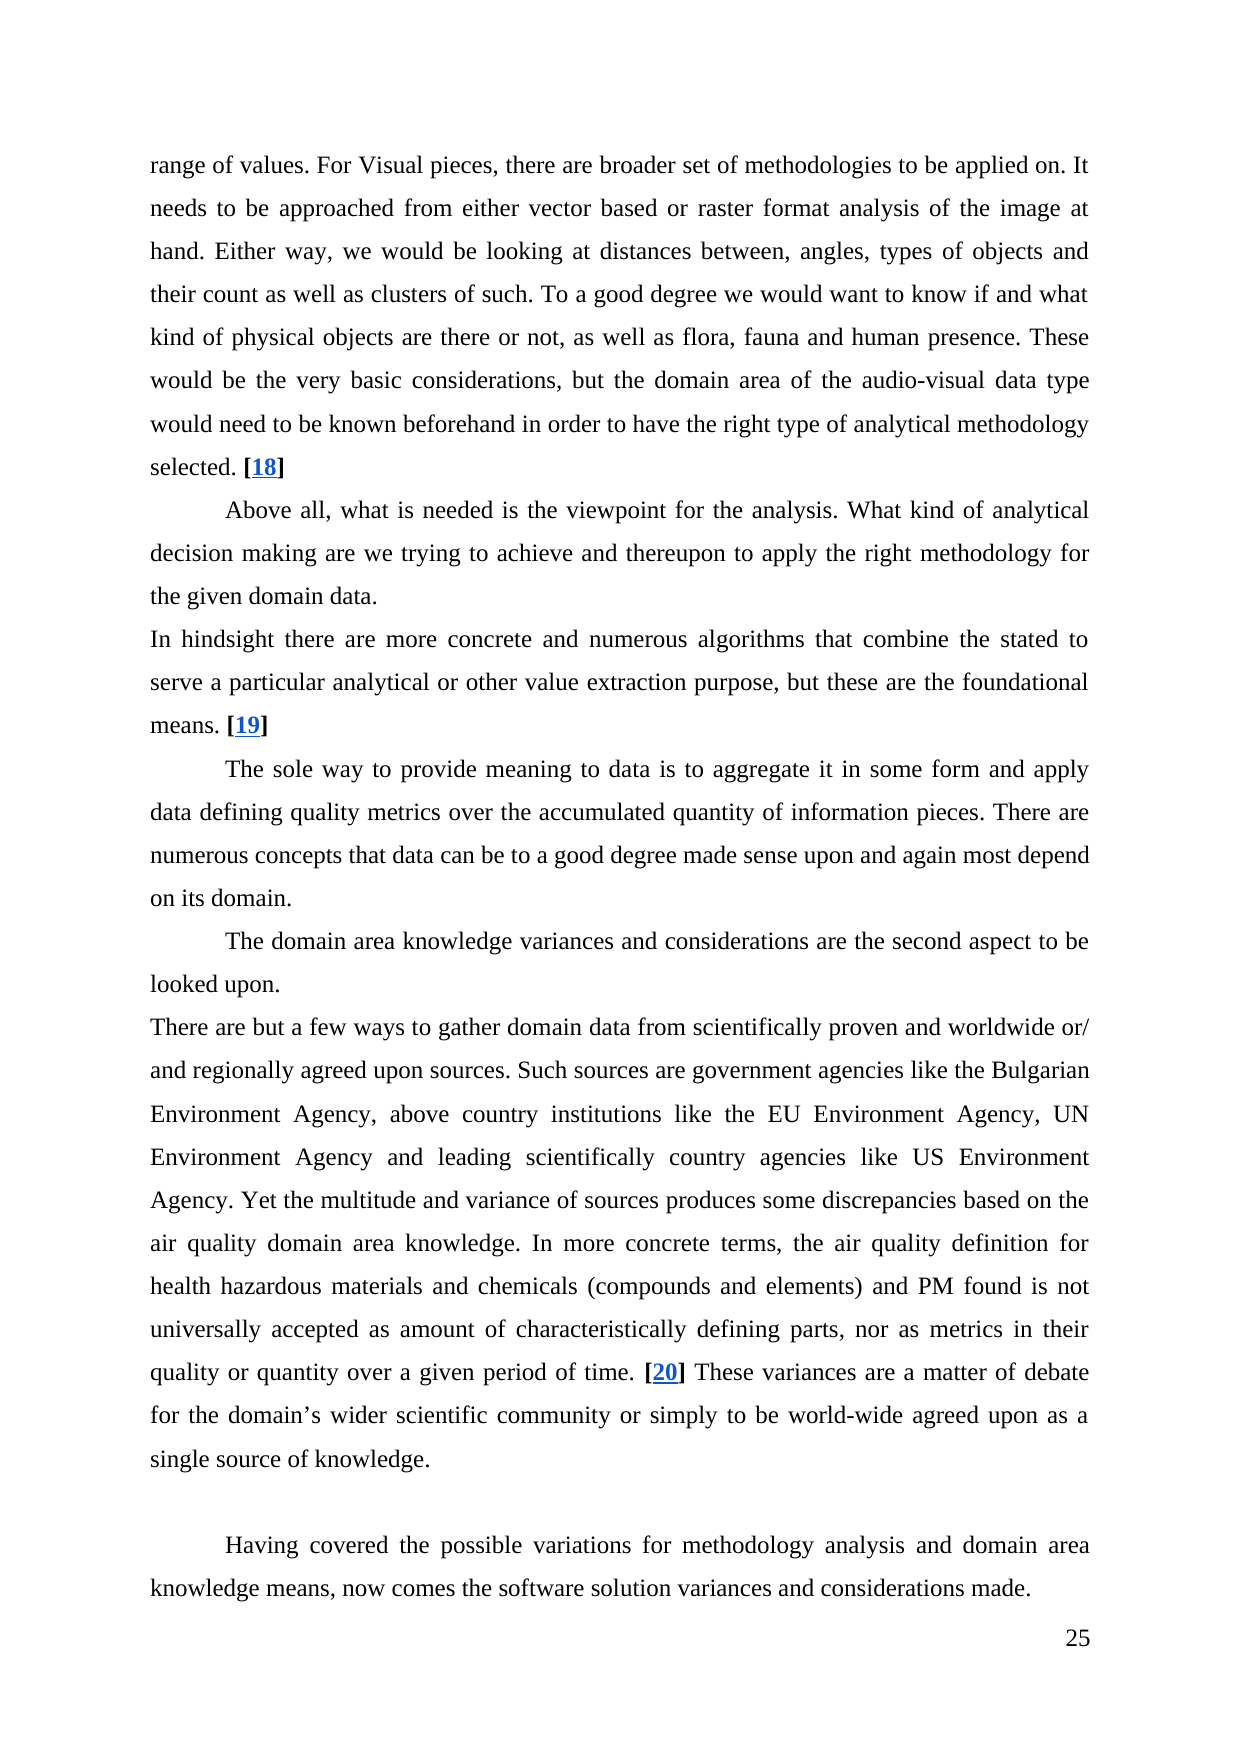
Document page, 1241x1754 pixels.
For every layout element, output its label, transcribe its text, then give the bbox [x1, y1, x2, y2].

text Above all, what is needed is the viewpoint for the analysis. What kind of analytical decision making are we trying to achieve and thereupon to apply the right methodology for the given domain data. [150, 495, 1090, 610]
text The sole way to provide meaning to data is to aggregate it in some form and apply data defining quality metrics over the accumulated quantity of information pieces. There are numerous concepts that data can be to a good degree made sense upon and again most depend on its domain. [150, 754, 1090, 912]
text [150, 150, 1090, 481]
text In hindsight there are more concrete and numerous algorithms that combine the stated to serve a particular analytical or other value extraction purpose, but these are the foundational means. [19] [150, 624, 1090, 739]
text There are but a few ways to gather domain data from scientifically proven and worldwide or/ and regionally agreed upon sources. Such sources are government agencies like the Bulgarian Environment Agency, above country institutions like the EU Environment Agency, UN Environment Agency and leading scientifically country agencies like US Environment Agency. Yet the multitude and variance of sources produces some discrepancies based on the air quality domain area knowledge. In more concrete terms, the air quality definition for health hazardous materials and chemicals (compounds and elements) and PM found is not universally accepted as amount of characteristically defining parts, nor as metrics in their quality or quantity over a given period of time. [20] These variances are a matter of debate for the domain’s wider scientific community or simply to be world-wide agreed upon as a single source of knowledge. [150, 1012, 1090, 1472]
text Having covered the possible variations for methodology analysis and domain area knowledge means, now comes the software solution variances and considerations made. [150, 1530, 1090, 1602]
text The domain area knowledge variances and considerations are the second aspect to be looked upon. [150, 926, 1090, 998]
